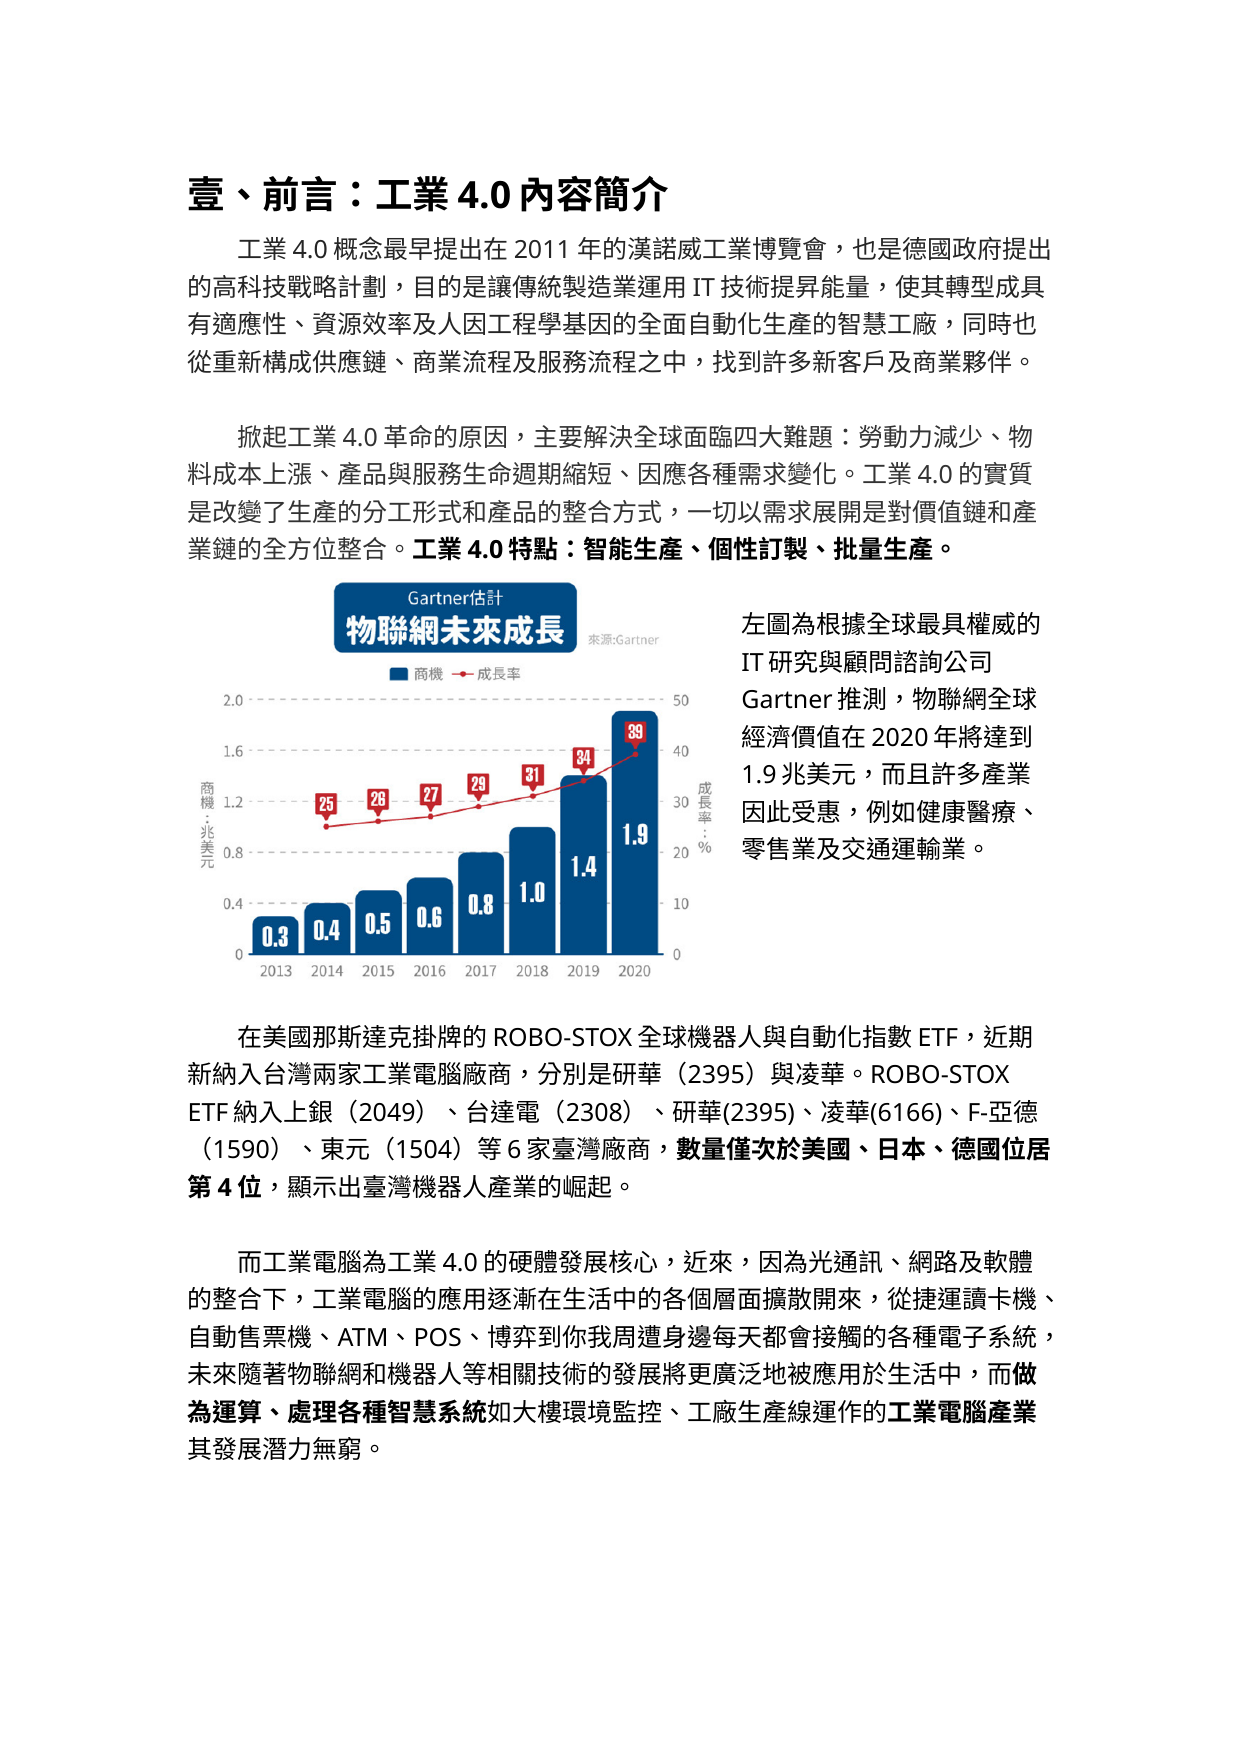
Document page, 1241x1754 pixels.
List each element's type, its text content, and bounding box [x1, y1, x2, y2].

text 在美國那斯達克掛牌的ROBO-STOX全球機器人與自動化指數ETF，近期新納入台灣兩家工業電腦廠商，分別是研華（2395）與凌華。ROBO-STOX ETF納入上銀（2049）、台達電（2308）、研華(2395)、凌華(6166)、F-亞德（1590）、東元（1504）等6家臺灣廠商，數量僅次於美國、日本、德國位居第4位，顯示出臺灣機器人產業的崛起。 [187, 1017, 1053, 1204]
picture [187, 578, 723, 980]
text 左圖為根據全球最具權威的IT研究與顧問諮詢公司Gartner推測，物聯網全球經濟價值在2020年將達到1.9兆美元，而且許多產業因此受惠，例如健康醫療、零售業及交通運輸業。 [723, 604, 1053, 867]
text 壹、前言：工業4.0內容簡介 [187, 154, 1053, 229]
text 而工業電腦為工業4.0的硬體發展核心，近來，因為光通訊、網路及軟體的整合下，工業電腦的應用逐漸在生活中的各個層面擴散開來，從捷運讀卡機、自動售票機、ATM、POS、博弈到你我周遭身邊每天都會接觸的各種電子系統，未來隨著物聯網和機器人等相關技術的發展將更廣泛地被應用於生活中，而做為運算、處理各種智慧系統如大樓環境監控、工廠生產線運作的工業電腦產業其發展潛力無窮。 [187, 1242, 1053, 1467]
text 工業4.0概念最早提出在 2011 年的漢諾威工業博覽會，也是德國政府提出的高科技戰略計劃，目的是讓傳統製造業運用IT技術提昇能量，使其轉型成具有適應性、資源效率及人因工程學基因的全面自動化生產的智慧工廠，同時也從重新構成供應鏈、商業流程及服務流程之中，找到許多新客戶及商業夥伴。 [187, 229, 1053, 379]
text 掀起工業4.0革命的原因，主要解決全球面臨四大難題：勞動力減少、物料成本上漲、產品與服務生命週期縮短、因應各種需求變化。工業4.0的實質是改變了生產的分工形式和產品的整合方式，一切以需求展開是對價值鏈和產業鏈的全方位整合。工業4.0特點：智能生產、個性訂製、批量生產。 [187, 379, 1053, 567]
